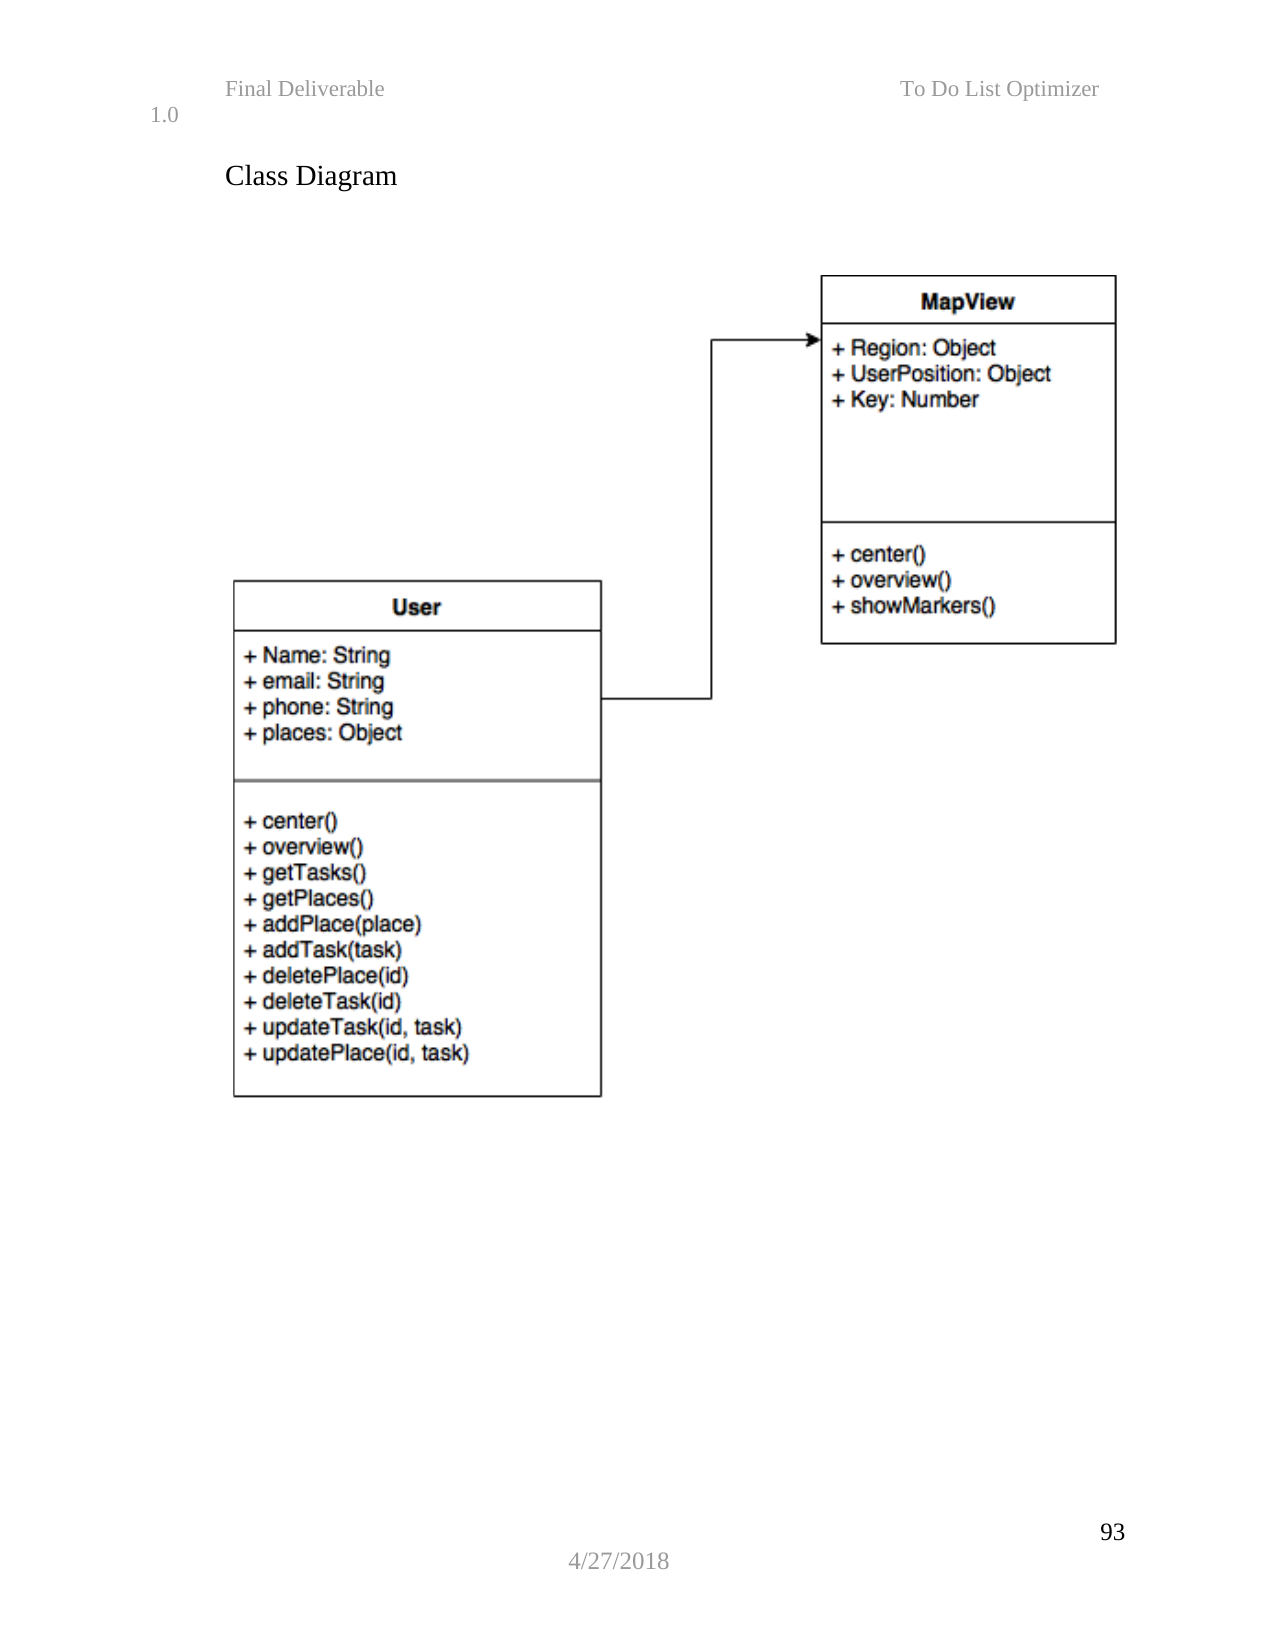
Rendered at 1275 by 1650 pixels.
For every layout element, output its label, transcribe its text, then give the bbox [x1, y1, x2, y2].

picture [233, 275, 1117, 1105]
title Class Diagram [150, 158, 1125, 192]
